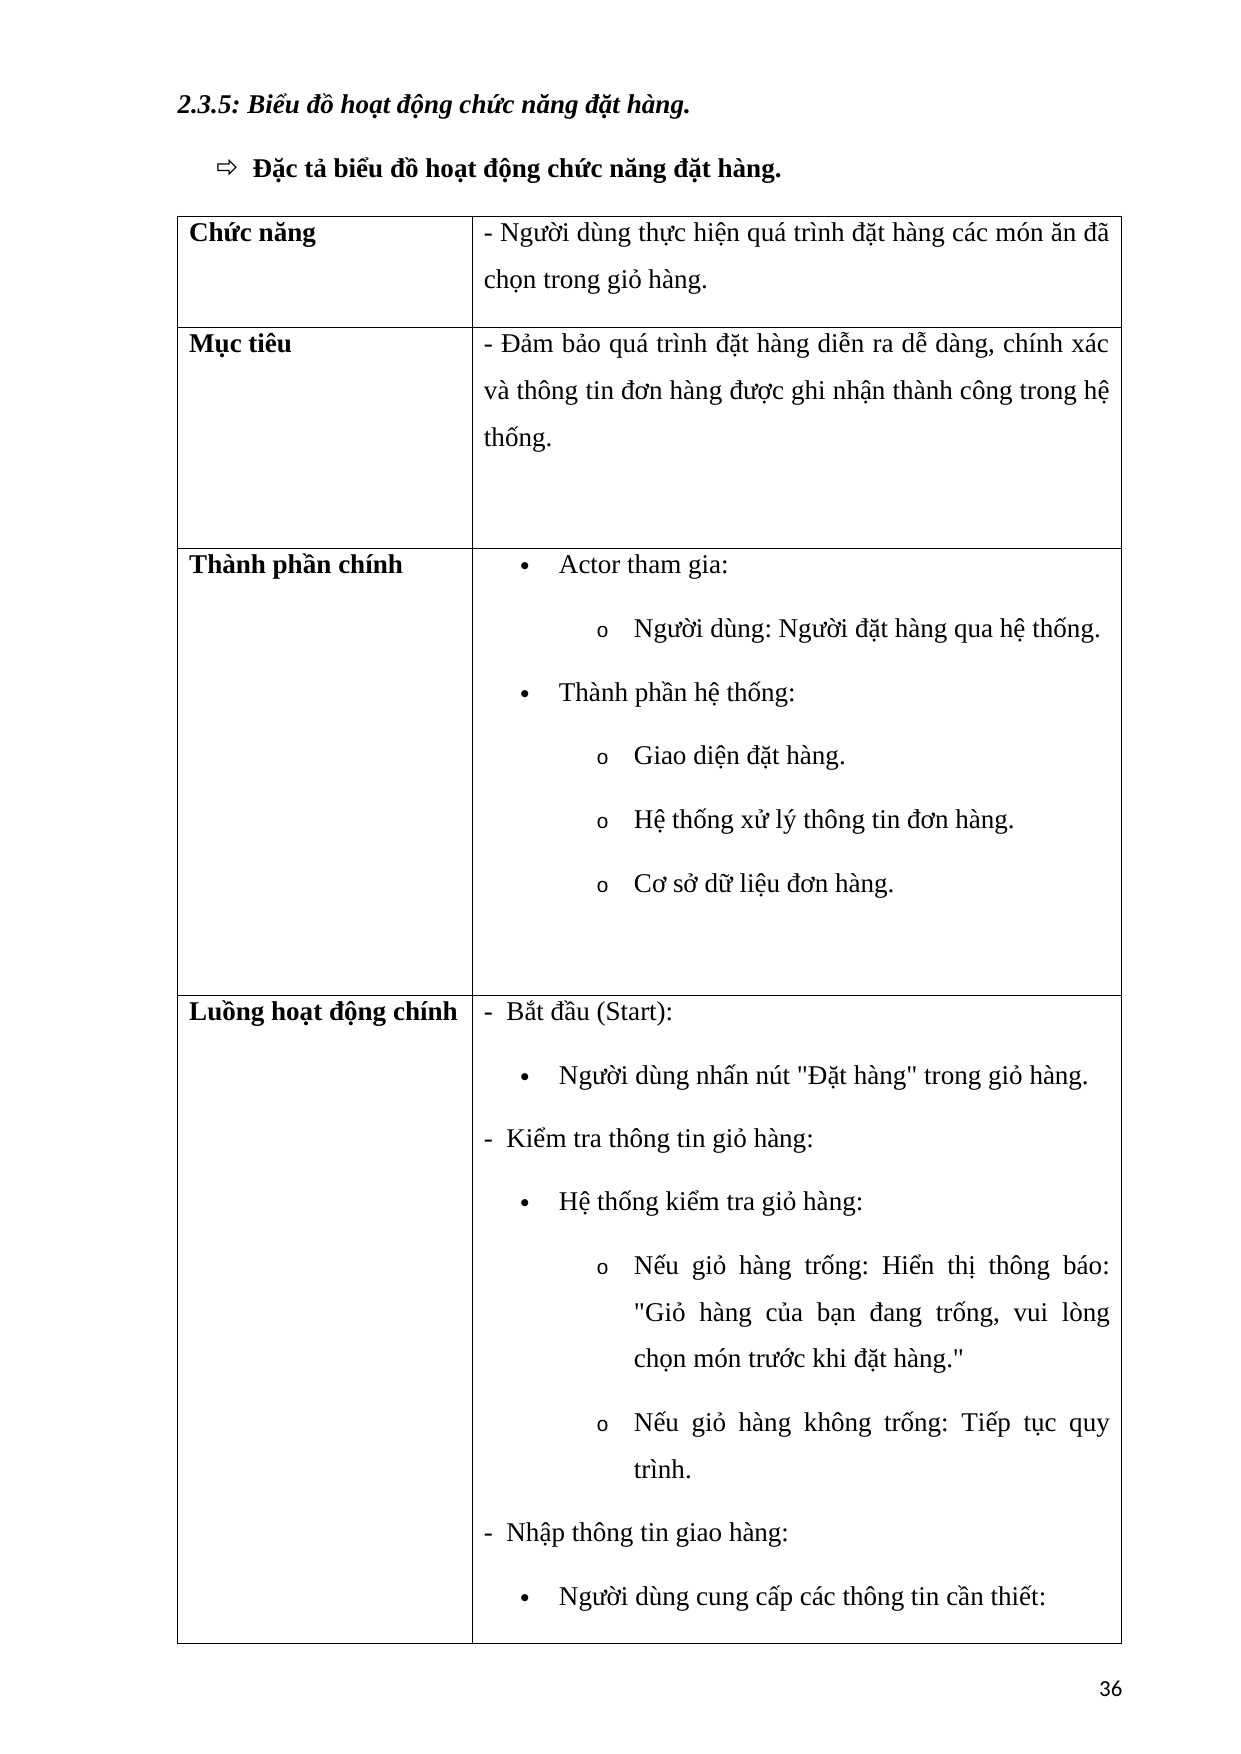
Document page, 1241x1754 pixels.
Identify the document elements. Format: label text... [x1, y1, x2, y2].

table_header - Người dùng thực hiện quá trình đặt hàng các món ăn đã chọn trong giỏ hàng. [473, 217, 1121, 327]
list Đặc tả biểu đồ hoạt động chức năng đặt hàng. [215, 152, 1122, 183]
table_cell Thành phần chính [178, 549, 472, 994]
table_header Chức năng [178, 217, 472, 327]
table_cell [178, 996, 472, 1643]
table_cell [473, 996, 1121, 1643]
table_cell Actor tham gia: Người dùng: Người đặt hàng qua hệ thống. Thành phần hệ thống: Giao diện đặt hàng. Hệ thống xử lý thông tin đơn hàng. Cơ sở dữ liệu đơn hàng. [473, 549, 1121, 994]
table_cell Mục tiêu [178, 328, 472, 548]
text 2.3.5: Biểu đồ hoạt động chức năng đặt hàng. [177, 89, 1122, 120]
table_cell - Đảm bảo quá trình đặt hàng diễn ra dễ dàng, chính xác và thông tin đơn hàng được ghi nhận thành công trong hệ thống. [473, 328, 1121, 548]
